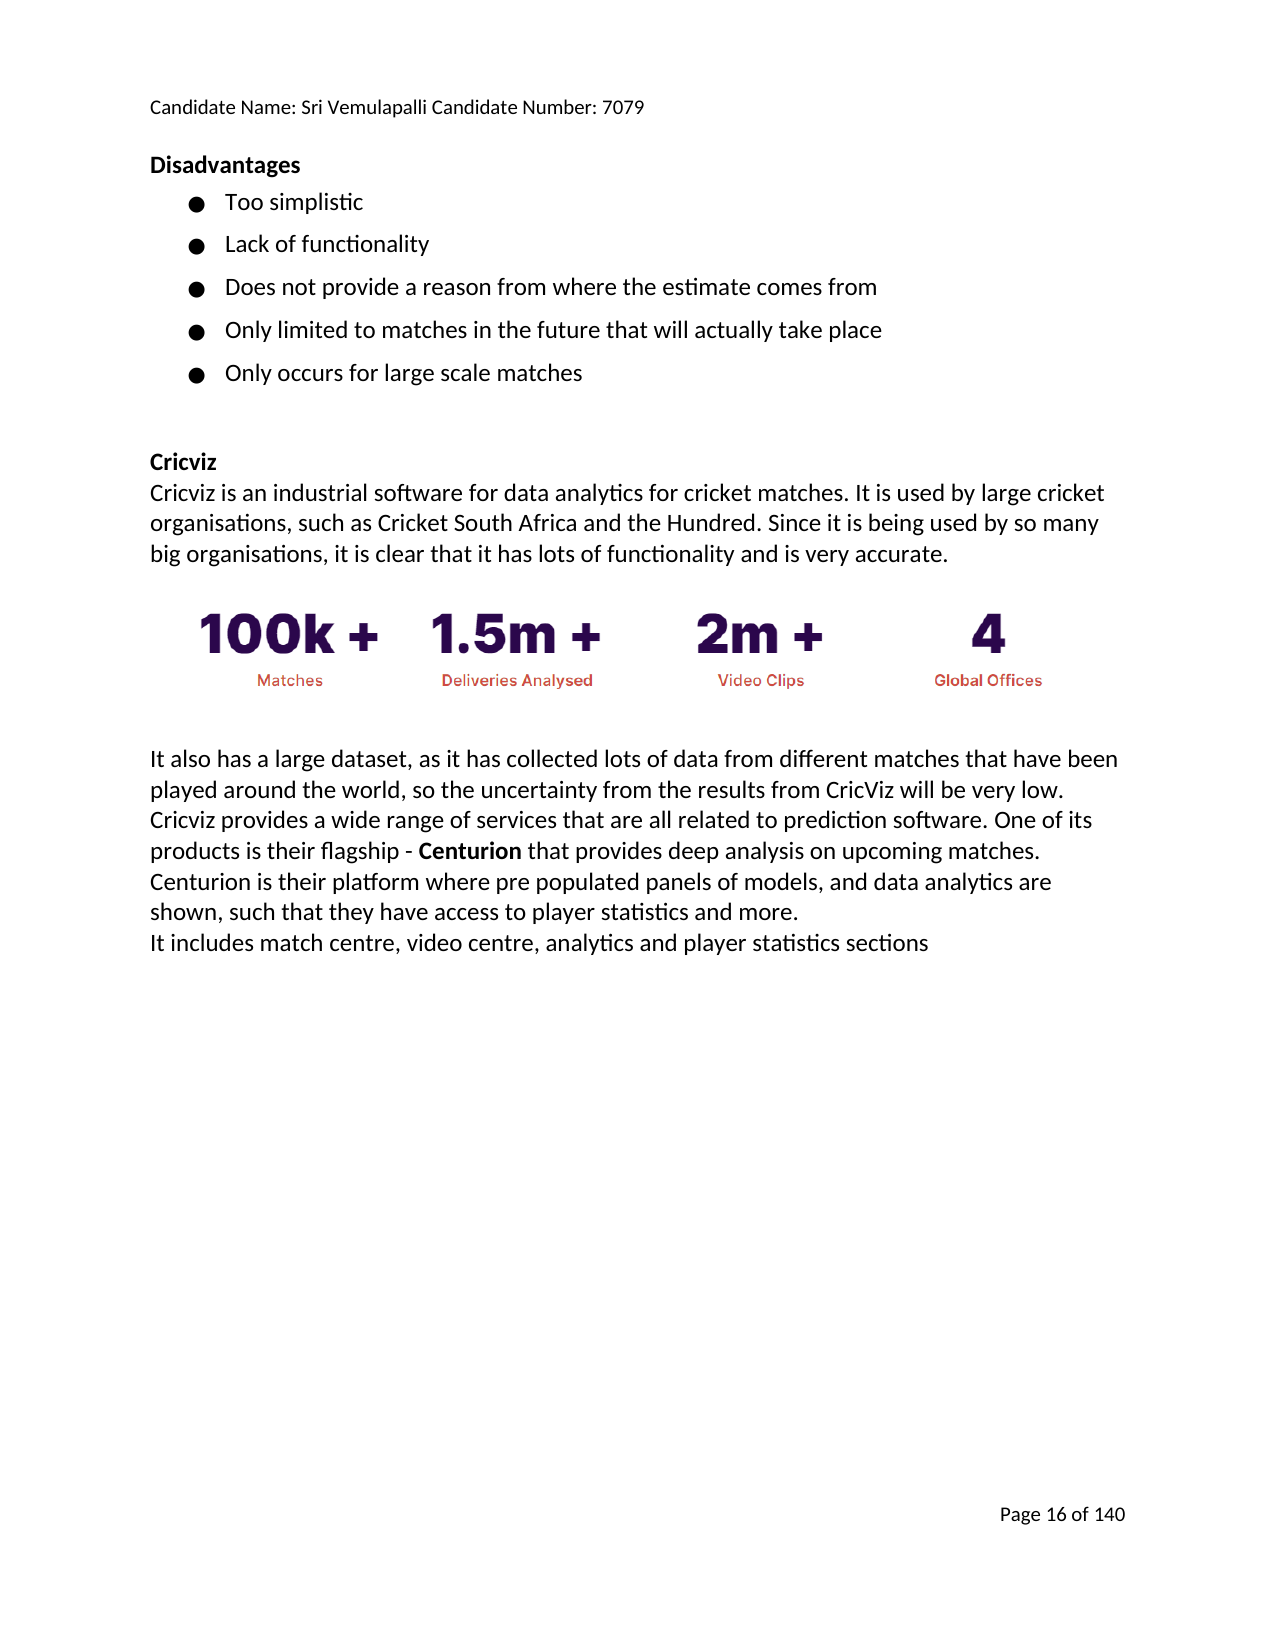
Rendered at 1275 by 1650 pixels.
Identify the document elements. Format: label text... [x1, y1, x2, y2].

text Disadvantages [150, 149, 1125, 179]
text Cricviz [150, 447, 1125, 477]
list Only occurs for large scale matches [187, 350, 1125, 393]
picture [150, 568, 1125, 744]
text It also has a large dataset, as it has collected lots of data from different matches that have been played around the world, so the uncertainty from the results from CricViz will be very low. [150, 744, 1125, 805]
list Does not provide a reason from where the estimate comes from [187, 265, 1125, 307]
list Too simplistic [187, 179, 1125, 222]
list Only limited to matches in the future that will actually take place [187, 307, 1125, 350]
text Cricviz is an industrial software for data analytics for cricket matches. It is used by large cricket organisations, such as Cricket South Africa and the Hundred. Since it is being used by so many big organisations, it is clear that it has lots of functionality and is very accurate. [150, 477, 1125, 568]
text It includes match centre, video centre, analytics and player statistics sections [150, 927, 1125, 957]
text Centurion is their platform where pre populated panels of models, and data analytics are shown, such that they have access to player statistics and more. [150, 866, 1125, 927]
text Cricviz provides a wide range of services that are all related to prediction software. One of its products is their flagship - Centurion that provides deep analysis on upcoming matches. [150, 805, 1125, 866]
list Lack of functionality [187, 222, 1125, 265]
